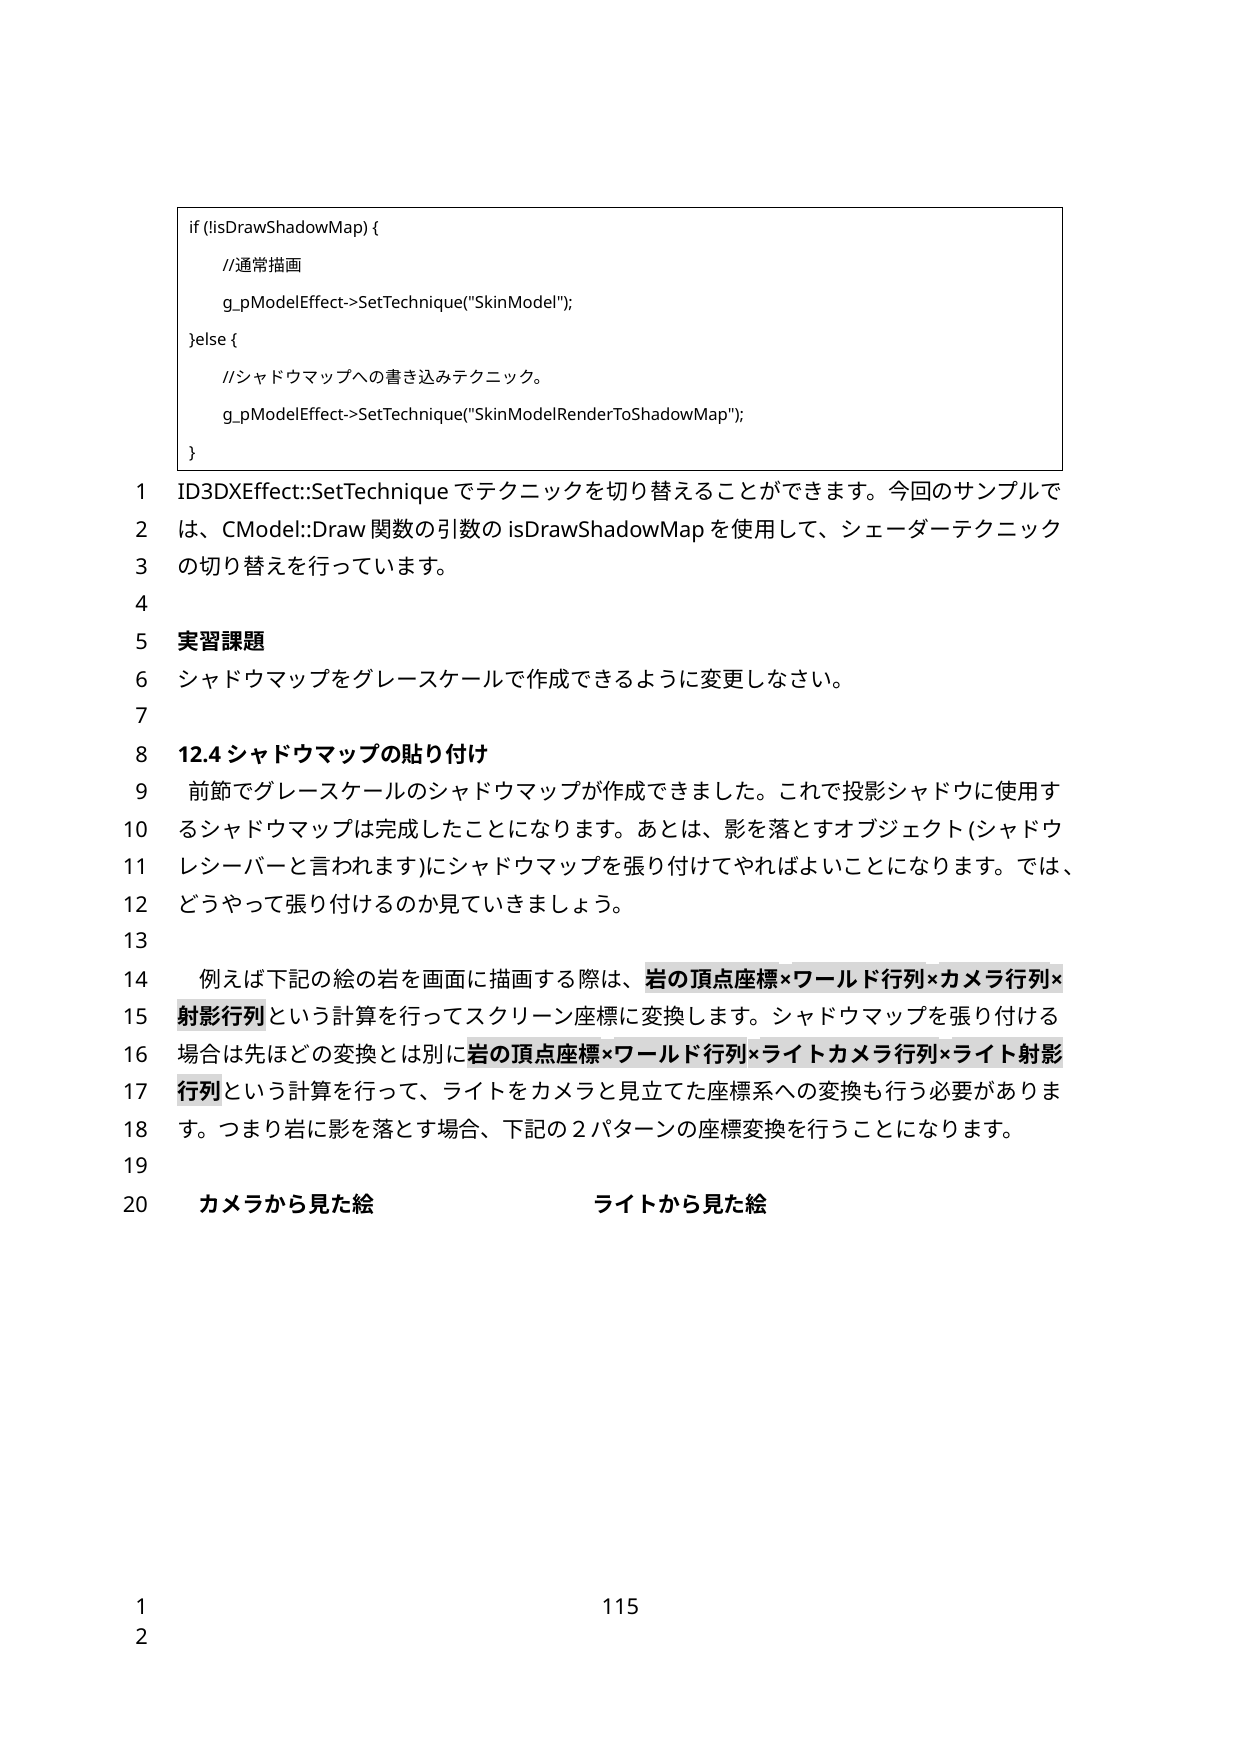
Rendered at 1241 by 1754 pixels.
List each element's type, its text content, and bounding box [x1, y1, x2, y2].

text 例えば下記の絵の岩を画面に描画する際は、岩の頂点座標×ワールド行列×カメラ行列×射影行列という計算を行ってスクリーン座標に変換します。シャドウマップを張り付ける場合は先ほどの変換とは別に岩の頂点座標×ワールド行列×ライトカメラ行列×ライト射影行列という計算を行って、ライトをカメラと見立てた座標系への変換も行う必要があります。つまり岩に影を落とす場合、下記の２パターンの座標変換を行うことになります。 [177, 959, 1063, 1146]
text 実習課題 [177, 621, 1063, 659]
text 前節でグレースケールのシャドウマップが作成できました。これで投影シャドウに使用するシャドウマップは完成したことになります。あとは、影を落とすオブジェクト(シャドウレシーバーと言われます)にシャドウマップを張り付けてやればよいことになります。では、どうやって張り付けるのか見ていきましょう。 [177, 771, 1063, 921]
text ID3DXEffect::SetTechniqueでテクニックを切り替えることができます。今回のサンプルでは、CModel::Draw関数の引数のisDrawShadowMapを使用して、シェーダーテクニックの切り替えを行っています。 [177, 471, 1063, 584]
text シャドウマップをグレースケールで作成できるように変更しなさい。 [177, 659, 1063, 696]
text カメラから見た絵 ライトから見た絵 [177, 1184, 1063, 1221]
text 12.4 シャドウマップの貼り付け [177, 734, 1063, 771]
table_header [178, 208, 1062, 470]
